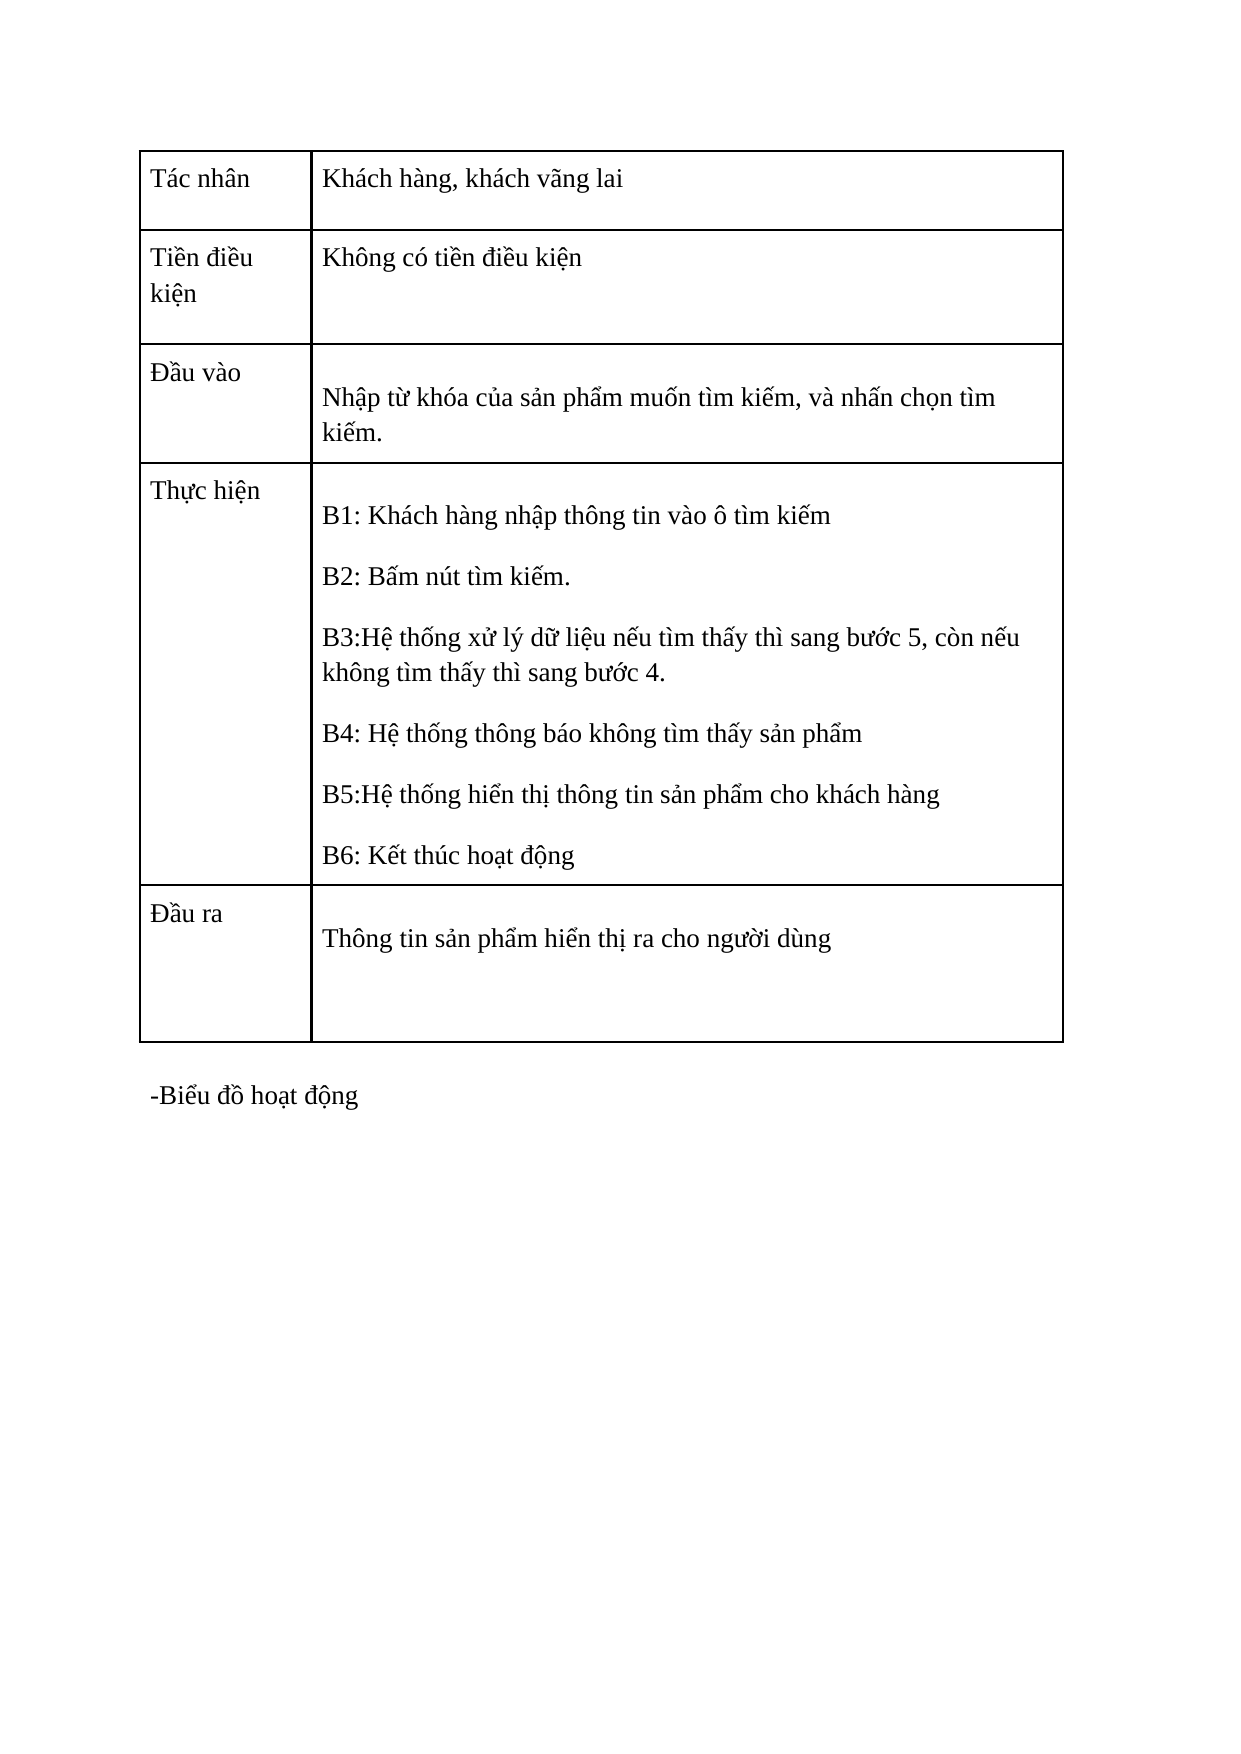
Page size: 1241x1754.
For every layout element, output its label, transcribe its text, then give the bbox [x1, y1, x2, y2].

table_cell Đầu ra [141, 886, 310, 1041]
table_cell Không có tiền điều kiện [313, 231, 1062, 343]
table_cell Nhập từ khóa của sản phẩm muốn tìm kiếm, và nhấn chọn tìm kiếm. [313, 345, 1062, 462]
table_cell B1: Khách hàng nhập thông tin vào ô tìm kiếm B2: Bấm nút tìm kiếm. B3:Hệ thống xử lý dữ liệu nếu tìm thấy thì sang bước 5, còn nếu không tìm thấy thì sang bước 4. B4: Hệ thống thông báo không tìm thấy sản phẩm B5:Hệ thống hiển thị thông tin sản phẩm cho khách hàng B6: Kết thúc hoạt động [313, 464, 1062, 884]
table_cell Tác nhân [141, 152, 310, 229]
table_cell Thực hiện [141, 464, 310, 884]
table_cell Khách hàng, khách vãng lai [313, 152, 1062, 229]
table_cell Thông tin sản phẩm hiển thị ra cho người dùng [313, 886, 1062, 1041]
text -Biểu đồ hoạt động [150, 1079, 1090, 1110]
table_cell Đầu vào [141, 345, 310, 462]
table_cell Tiền điều kiện [141, 231, 310, 343]
